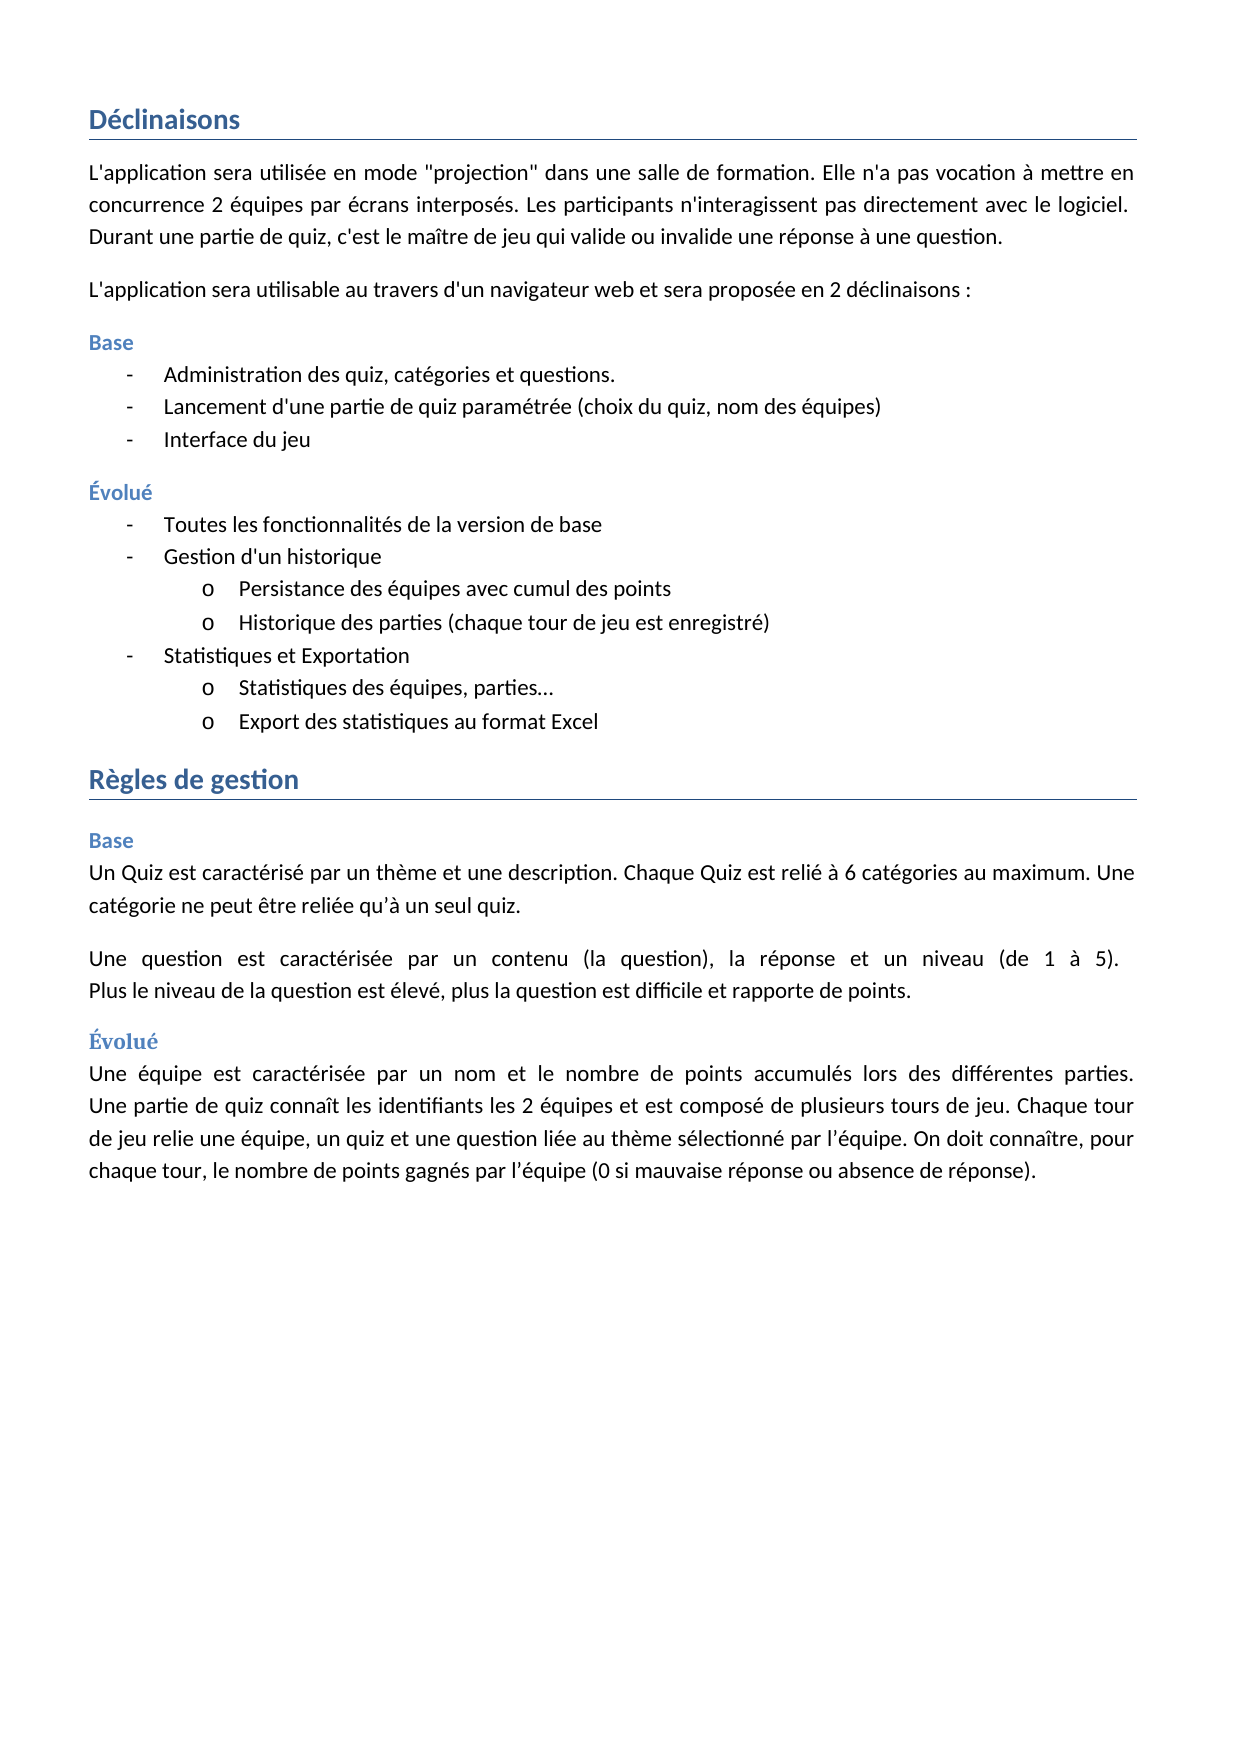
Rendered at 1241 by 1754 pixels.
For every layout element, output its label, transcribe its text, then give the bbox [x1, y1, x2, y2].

subtitle Déclinaisons [89, 101, 1137, 139]
subtitle Règles de gestion [89, 761, 1137, 799]
list Interface du jeu [126, 425, 1137, 453]
list Persistance des équipes avec cumul des points [201, 574, 1137, 603]
list Historique des parties (chaque tour de jeu est enregistré) [201, 608, 1137, 637]
text L'application sera utilisable au travers d'un navigateur web et sera proposée en 2 déclinaisons : [89, 275, 1137, 303]
subtitle Base [89, 328, 1137, 356]
text Évolué Une équipe est caractérisée par un nom et le nombre de points accumulés lors des différentes parties. Une partie de quiz connaît les identifiants les 2 équipes et est composé de plusieurs tours de jeu. Chaque tour de jeu relie une équipe, un quiz et une question liée au thème sélectionné par l’équipe. On doit connaître, pour chaque tour, le nombre de points gagnés par l’équipe (0 si mauvaise réponse ou absence de réponse). [89, 1029, 1137, 1184]
subtitle Base [89, 826, 1137, 854]
list Statistiques des équipes, parties… [201, 673, 1137, 703]
text Un Quiz est caractérisé par un thème et une description. Chaque Quiz est relié à 6 catégories au maximum. Une catégorie ne peut être reliée qu’à un seul quiz. [89, 858, 1137, 919]
list Export des statistiques au format Excel [201, 707, 1137, 736]
list Statistiques et Exportation [126, 641, 1137, 669]
list Lancement d'une partie de quiz paramétrée (choix du quiz, nom des équipes) [126, 392, 1137, 421]
list Gestion d'un historique [126, 542, 1137, 570]
subtitle Évolué [89, 478, 1137, 506]
list Toutes les fonctionnalités de la version de base [126, 510, 1137, 538]
text Une question est caractérisée par un contenu (la question), la réponse et un niveau (de 1 à 5). Plus le niveau de la question est élevé, plus la question est difficile et rapporte de points. [89, 944, 1137, 1004]
list Administration des quiz, catégories et questions. [126, 360, 1137, 388]
text L'application sera utilisée en mode "projection" dans une salle de formation. Elle n'a pas vocation à mettre en concurrence 2 équipes par écrans interposés. Les participants n'interagissent pas directement avec le logiciel. Durant une partie de quiz, c'est le maître de jeu qui valide ou invalide une réponse à une question. [89, 158, 1137, 250]
